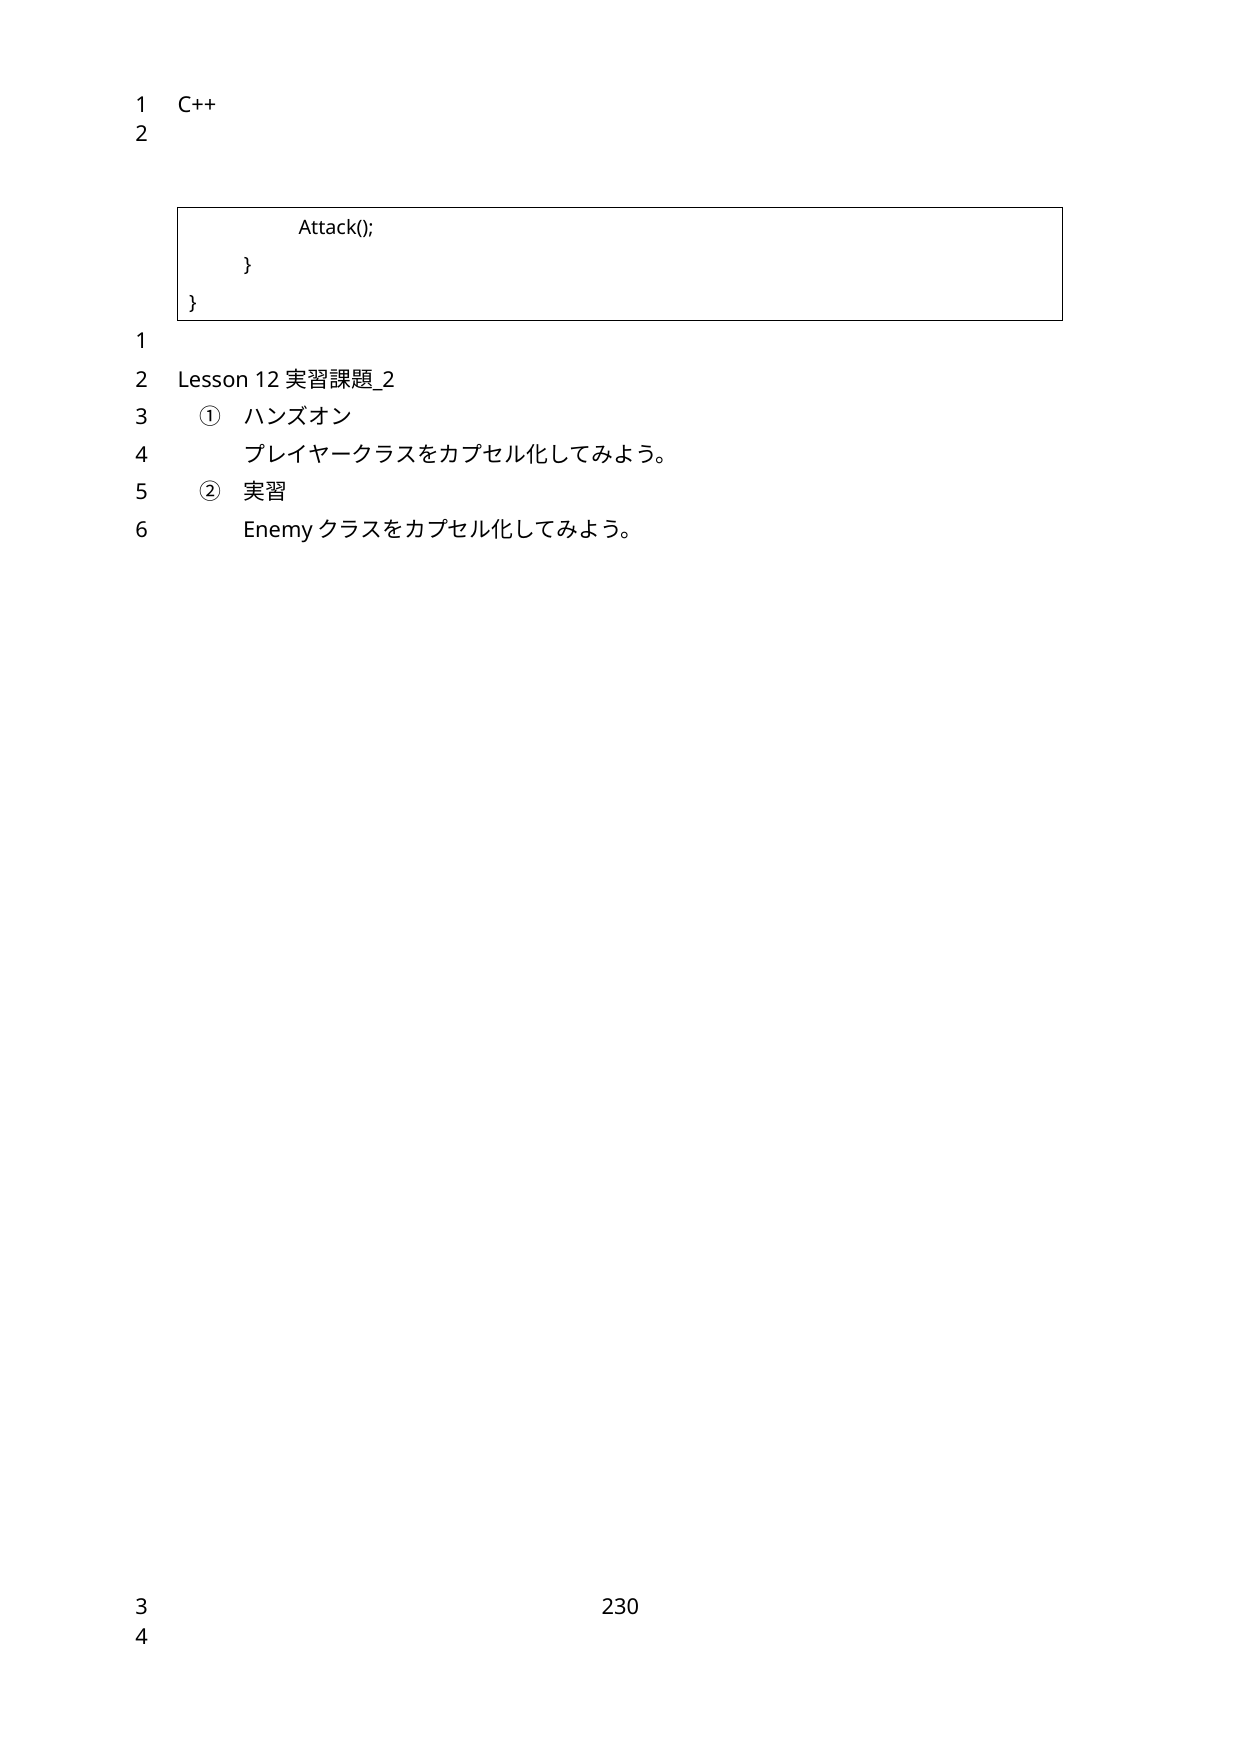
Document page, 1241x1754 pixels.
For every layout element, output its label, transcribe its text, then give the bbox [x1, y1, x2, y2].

text ① ハンズオン [177, 396, 1063, 434]
text Enemyクラスをカプセル化してみよう。 [177, 509, 1063, 546]
text プレイヤークラスをカプセル化してみよう。 [177, 434, 1063, 471]
text Lesson 12 実習課題_2 [177, 359, 1063, 396]
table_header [178, 208, 1062, 320]
text ② 実習 [177, 471, 1063, 509]
